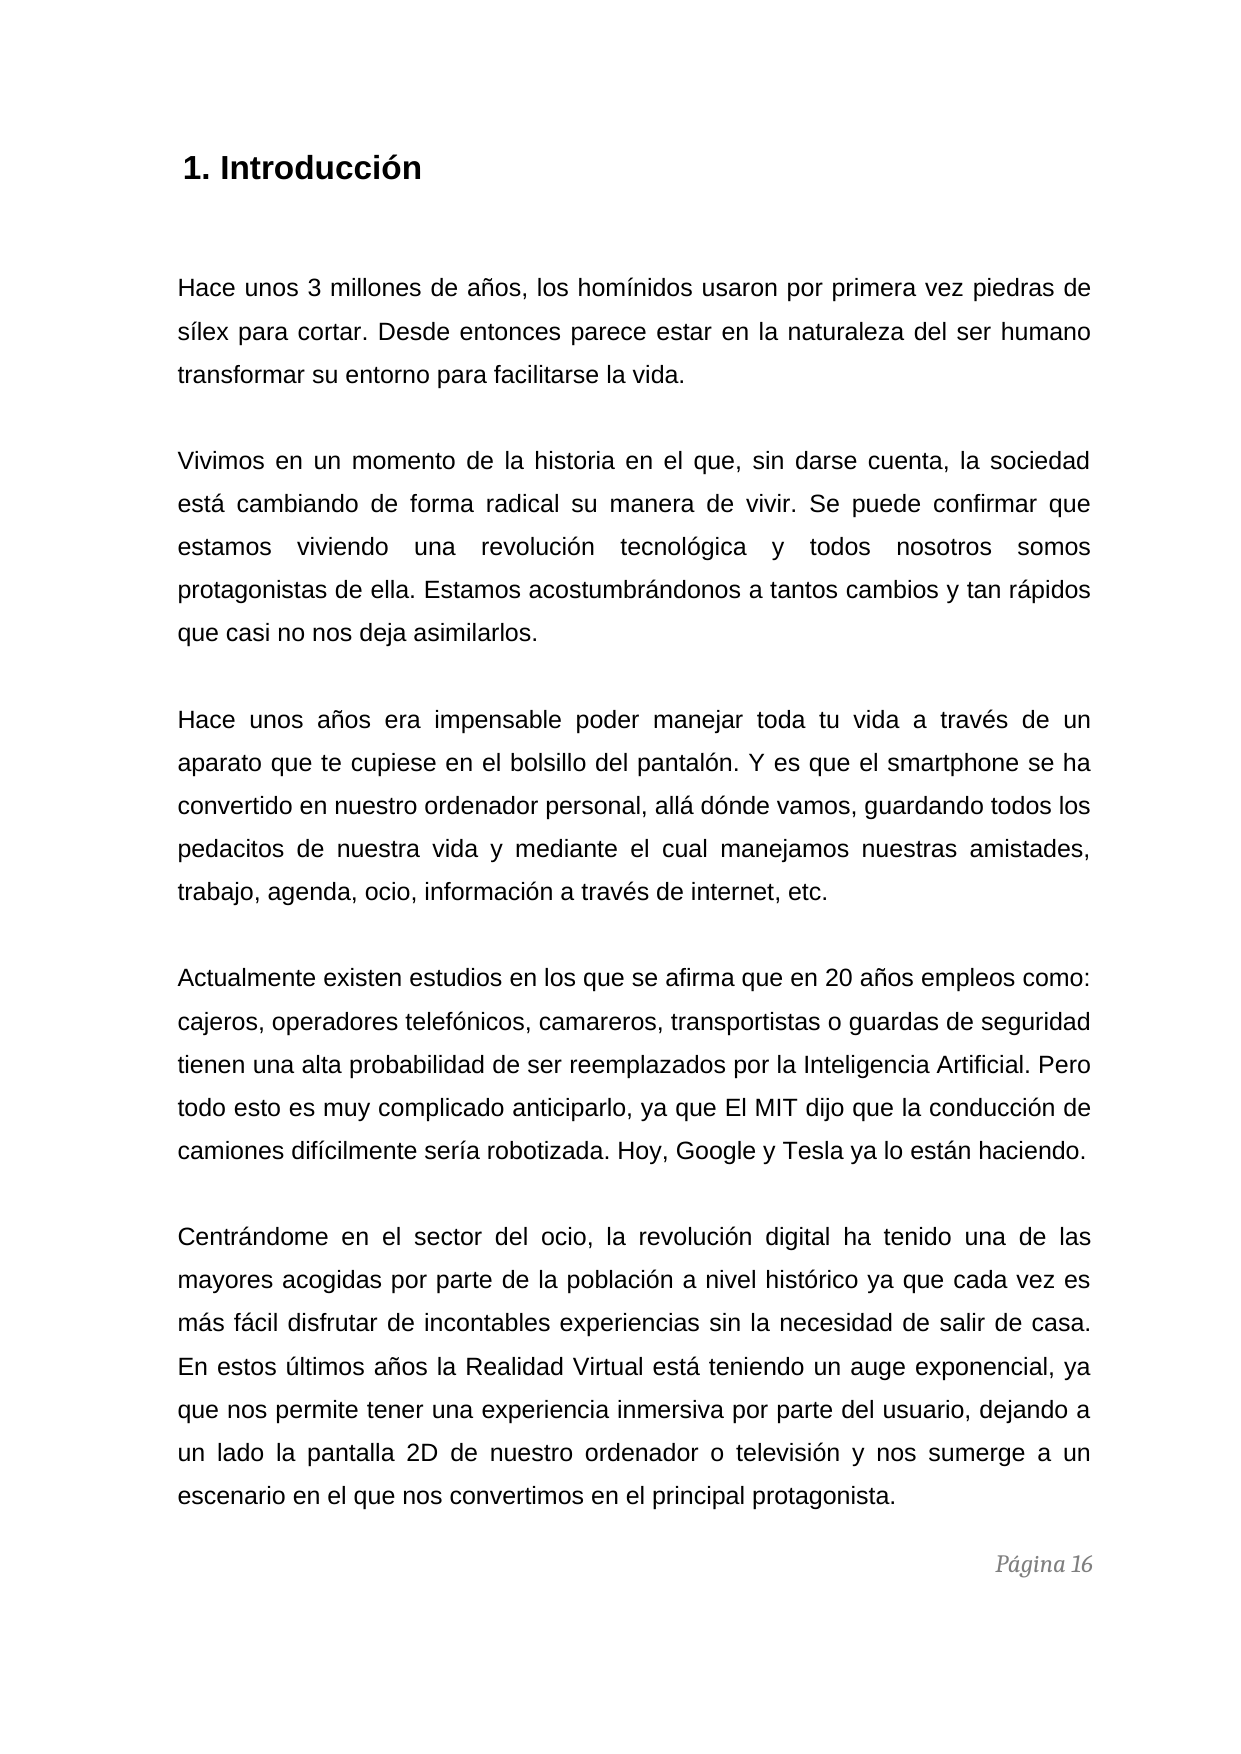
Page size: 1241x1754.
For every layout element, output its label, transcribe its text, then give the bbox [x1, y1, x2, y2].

text Centrándome en el sector del ocio, la revolución digital ha tenido una de las mayores acogidas por parte de la población a nivel histórico ya que cada vez es más fácil disfrutar de incontables experiencias sin la necesidad de salir de casa. En estos últimos años la Realidad Virtual está teniendo un auge exponencial, ya que nos permite tener una experiencia inmersiva por parte del usuario, dejando a un lado la pantalla 2D de nuestro ordenador o televisión y nos sumerge a un escenario en el que nos convertimos en el principal protagonista. [177, 1222, 1092, 1510]
text Actualmente existen estudios en los que se afirma que en 20 años empleos como: cajeros, operadores telefónicos, camareros, transportistas o guardas de seguridad tienen una alta probabilidad de ser reemplazados por la Inteligencia Artificial. Pero todo esto es muy complicado anticiparlo, ya que El MIT dijo que la conducción de camiones difícilmente sería robotizada. Hoy, Google y Tesla ya lo están haciendo. [177, 963, 1092, 1165]
text Hace unos 3 millones de años, los homínidos usaron por primera vez piedras de sílex para cortar. Desde entonces parece estar en la naturaleza del ser humano transformar su entorno para facilitarse la vida. [177, 273, 1092, 388]
text Hace unos años era impensable poder manejar toda tu vida a través de un aparato que te cupiese en el bolsillo del pantalón. Y es que el smartphone se ha convertido en nuestro ordenador personal, allá dónde vamos, guardando todos los pedacitos de nuestra vida y mediante el cual manejamos nuestras amistades, trabajo, agenda, ocio, información a través de internet, etc. [177, 705, 1092, 906]
text Vivimos en un momento de la historia en el que, sin darse cuenta, la sociedad está cambiando de forma radical su manera de vivir. Se puede confirmar que estamos viviendo una revolución tecnológica y todos nosotros somos protagonistas de ella. Estamos acostumbrándonos a tantos cambios y tan rápidos que casi no nos deja asimilarlos. [177, 446, 1092, 647]
subtitle Introducción [183, 148, 1092, 186]
